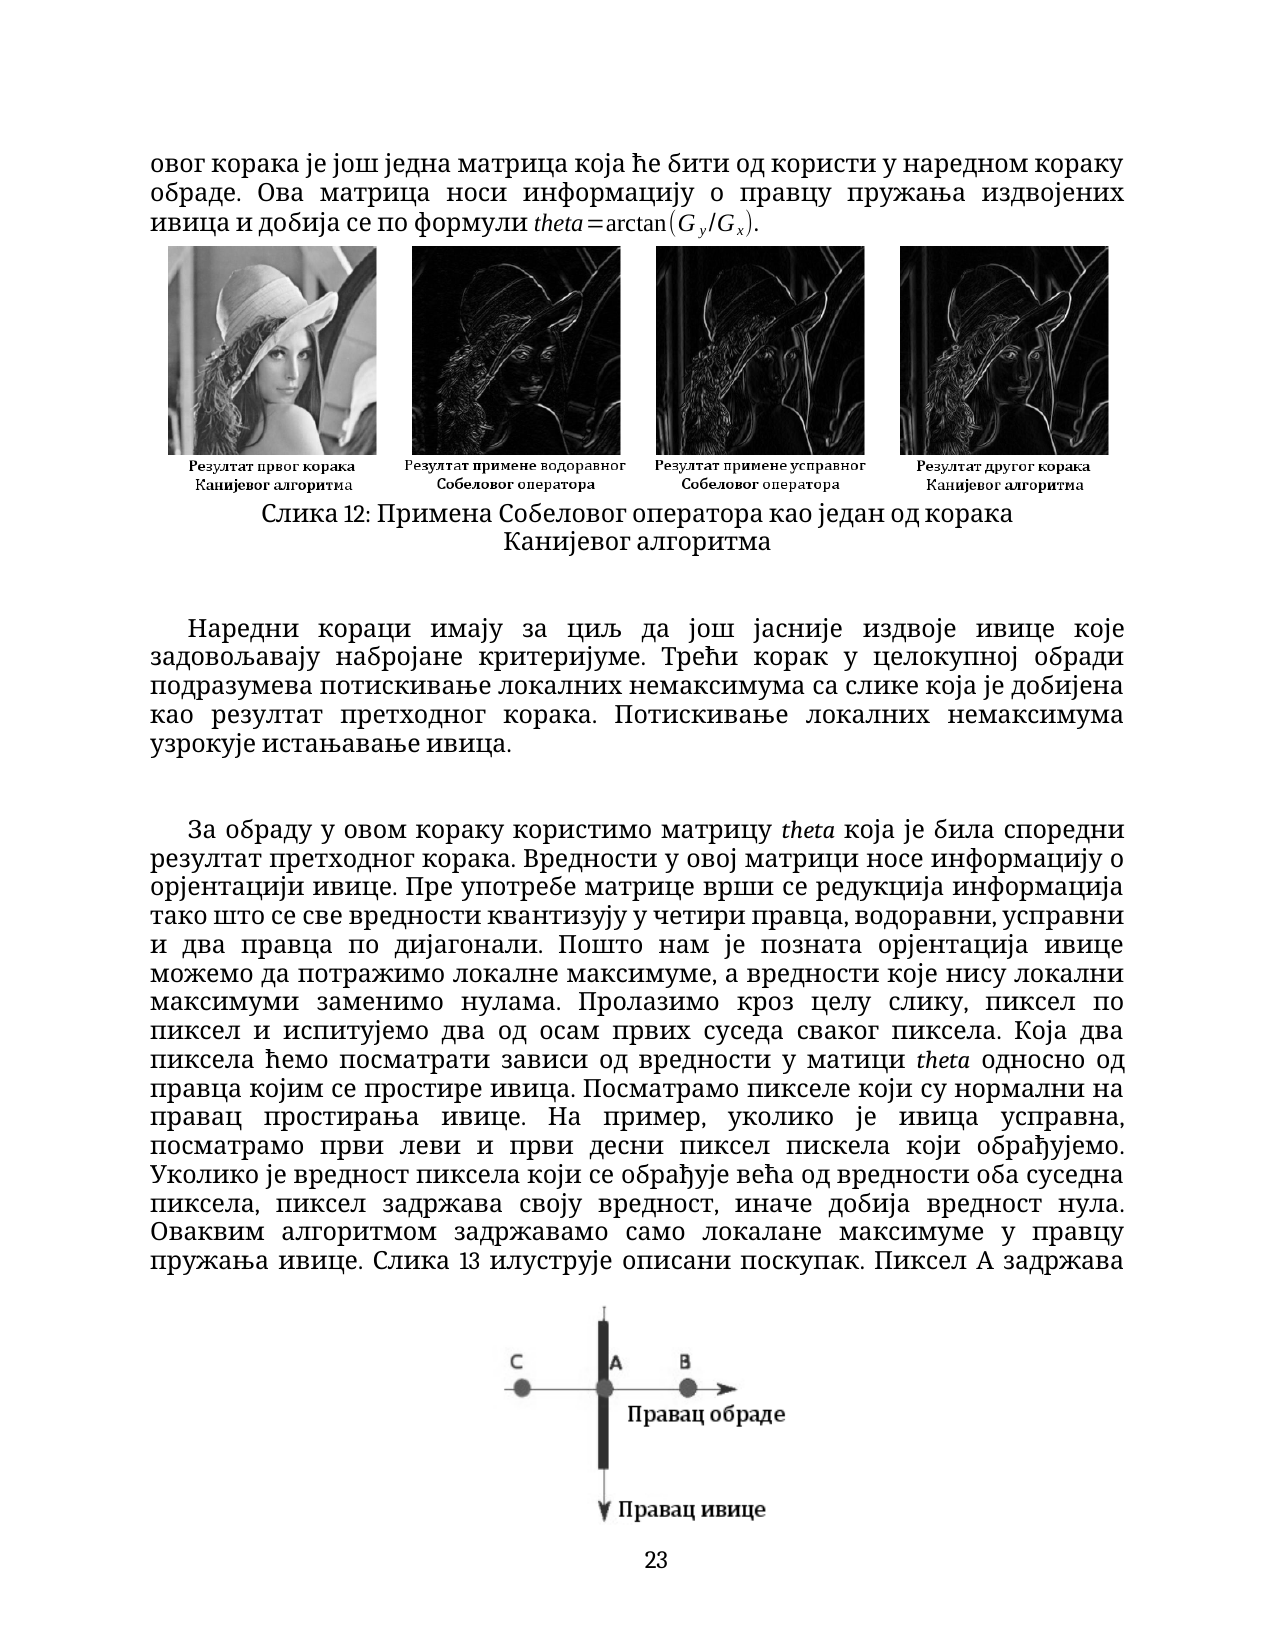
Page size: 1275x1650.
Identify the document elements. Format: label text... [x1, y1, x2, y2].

title Слика 12: Примена Собеловог оператора као један од корака Канијевог алгоритма [150, 500, 1125, 557]
picture [486, 1287, 789, 1543]
text Наредни кораци имају за циљ да још јасније издвоје ивице које задовољавају набројане критеријуме. Трећи корак у целокупној обради подразумева потискивање локалних немаксимума са слике која је добијена као резултат претходног корака. Потискивање локалних немаксимума узрокује истањавање ивица. [150, 614, 1125, 758]
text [150, 150, 1125, 239]
picture [150, 239, 1125, 500]
